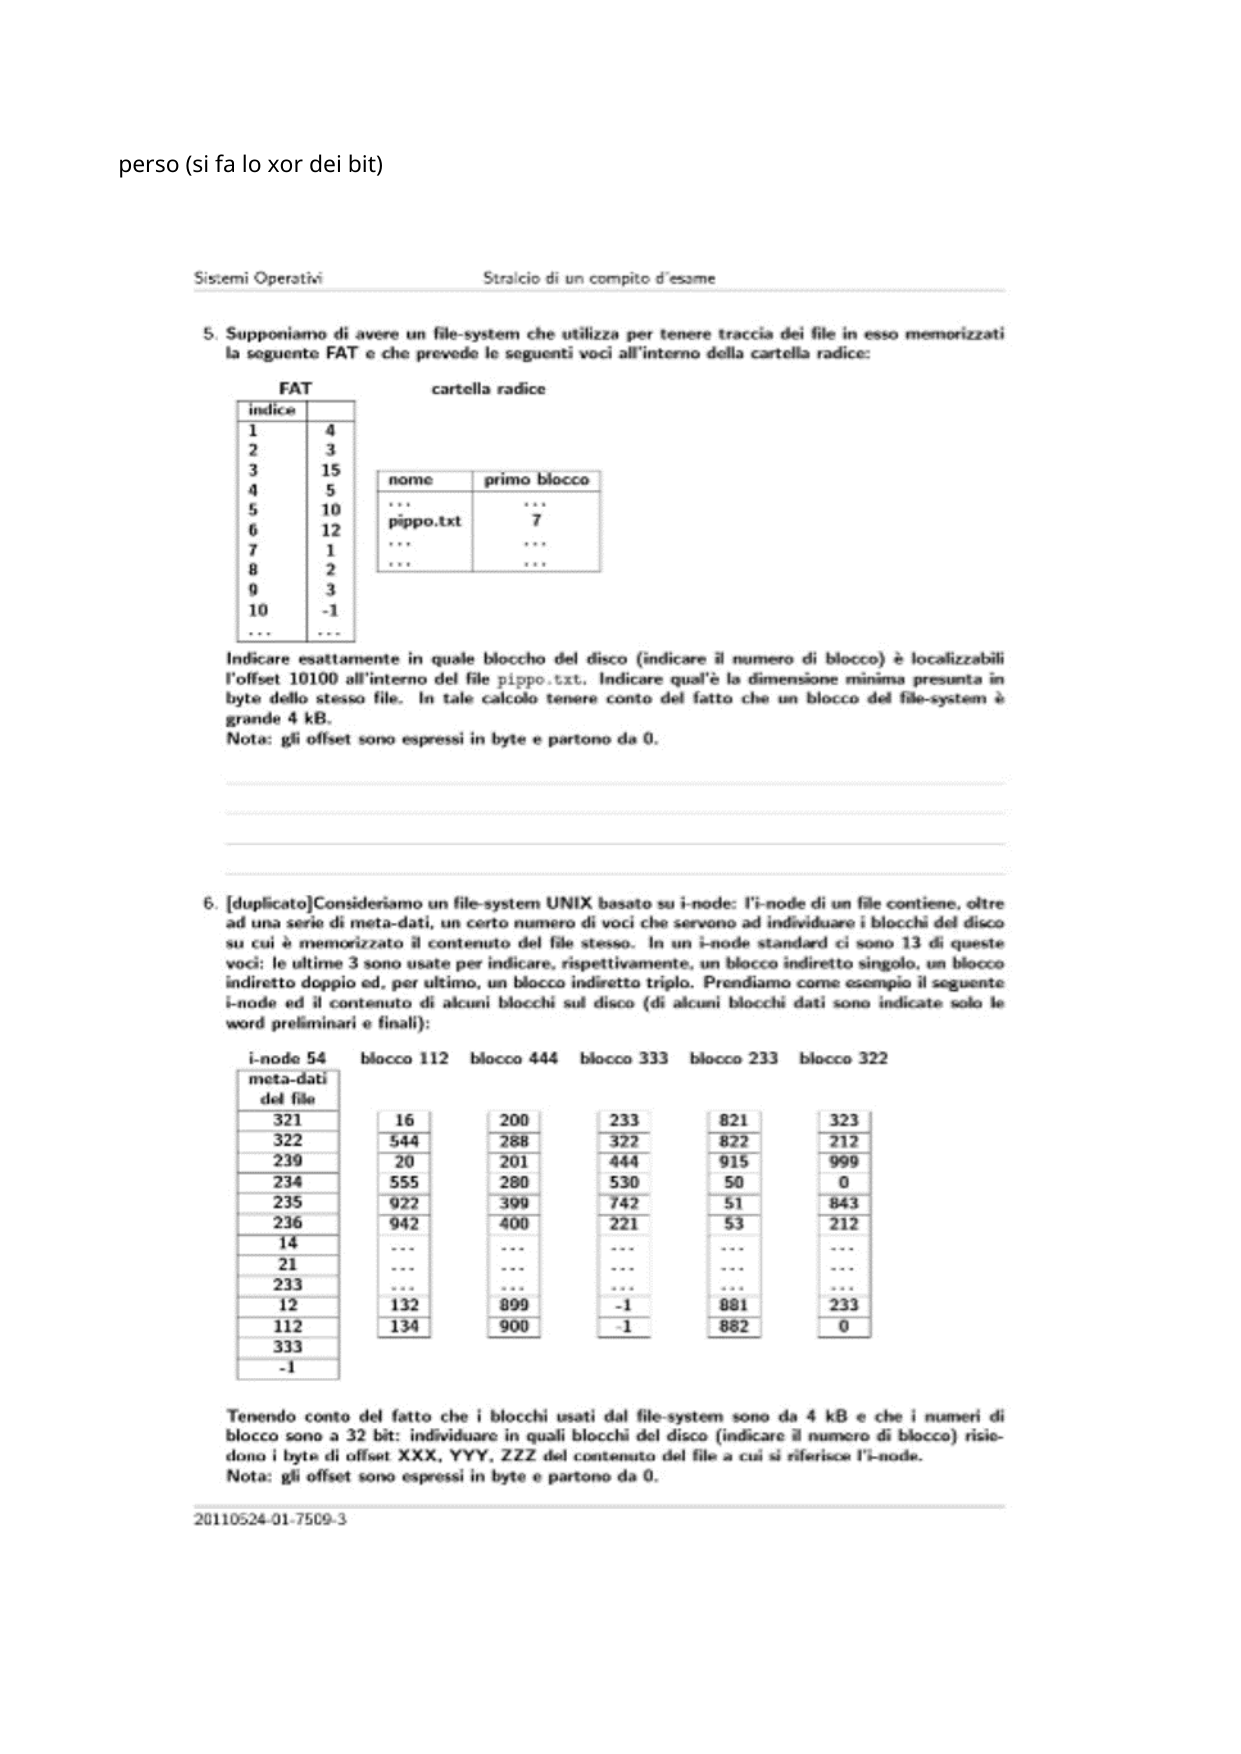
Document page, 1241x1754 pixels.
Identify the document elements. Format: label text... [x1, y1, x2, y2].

text perso (si fa lo xor dei bit) [118, 148, 1122, 179]
